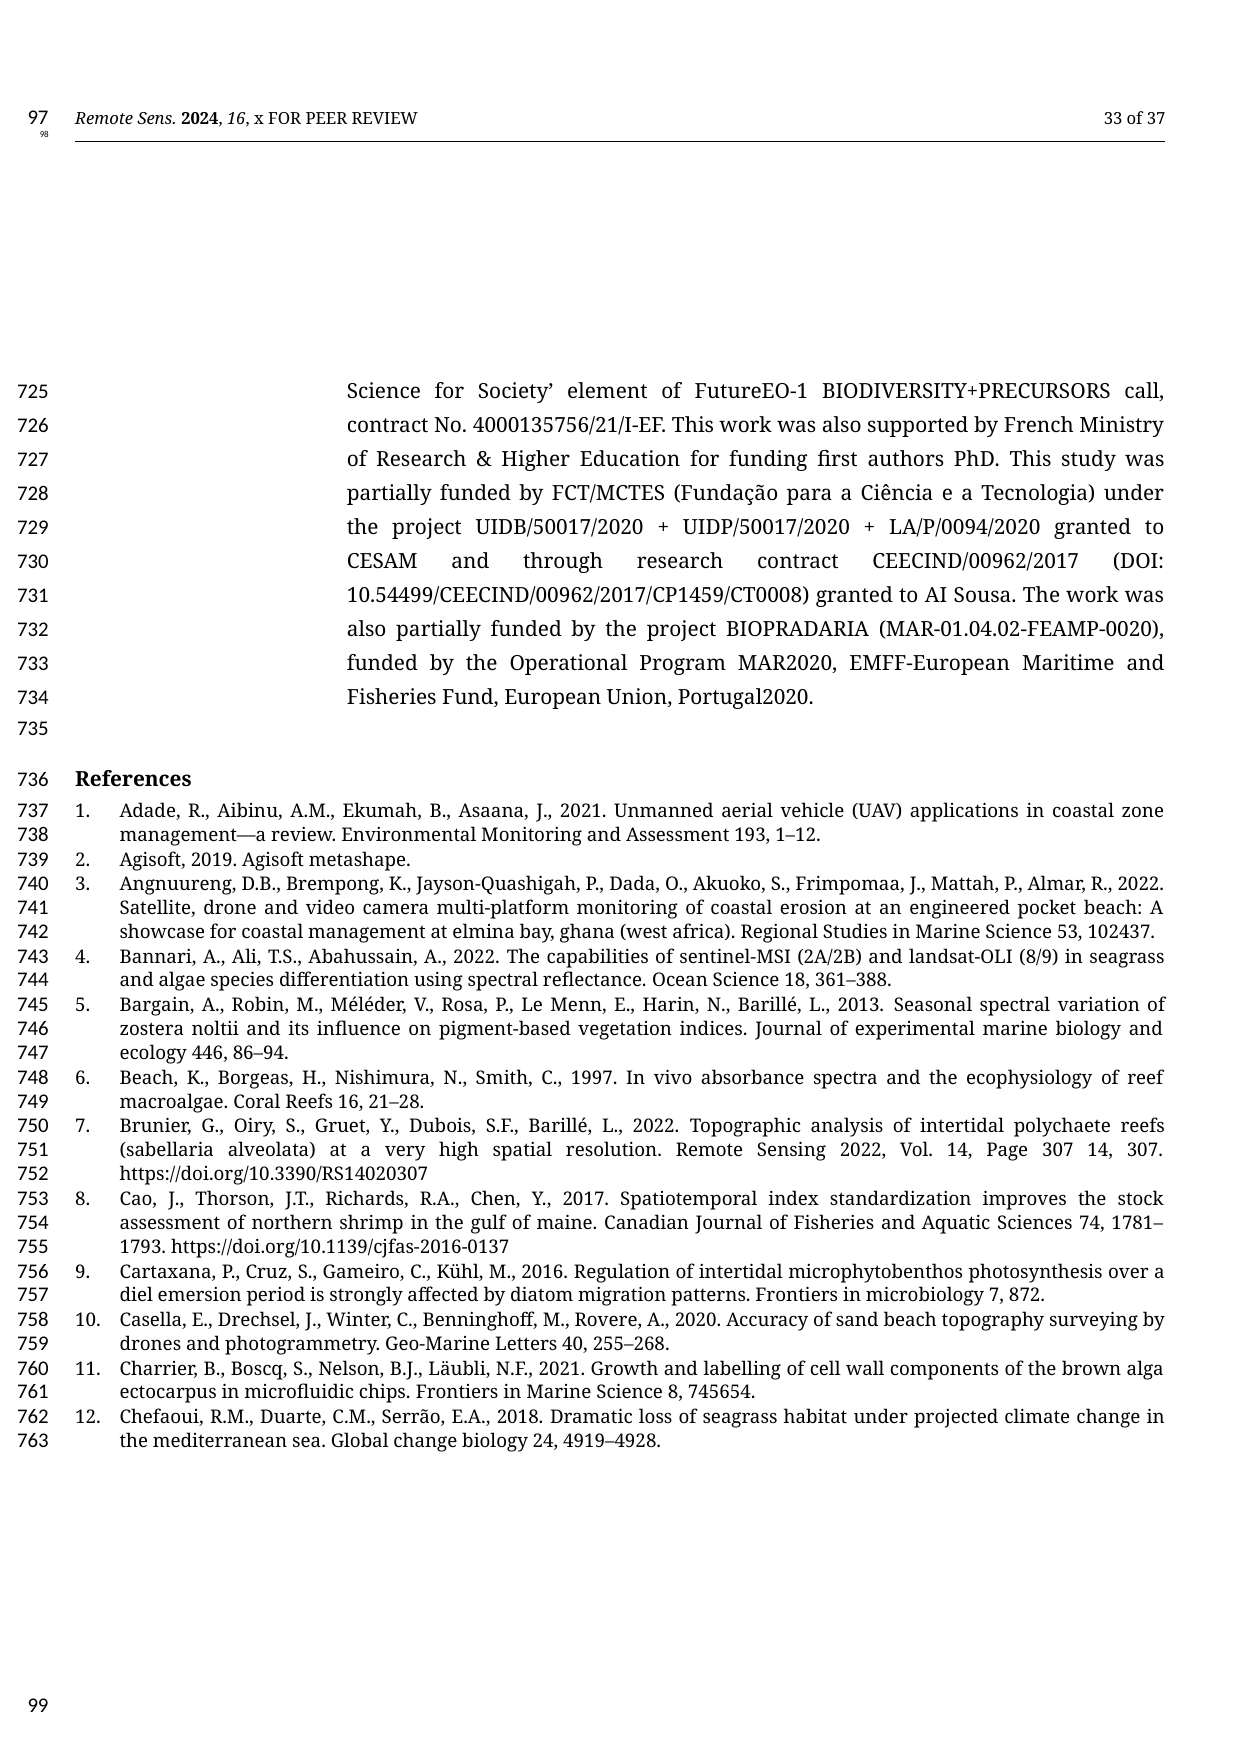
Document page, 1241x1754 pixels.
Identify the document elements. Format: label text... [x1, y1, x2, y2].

text Bannari, A., Ali, T.S., Abahussain, A., 2022. The capabilities of sentinel-MSI (2A/2B) and landsat-OLI (8/9) in seagrass and algae species differentiation using spectral reflectance. Ocean Science 18, 361–388. [75, 944, 1165, 992]
text Chefaoui, R.M., Duarte, C.M., Serrão, E.A., 2018. Dramatic loss of seagrass habitat under projected climate change in the mediterranean sea. Global change biology 24, 4919–4928. [75, 1404, 1165, 1453]
text Casella, E., Drechsel, J., Winter, C., Benninghoff, M., Rovere, A., 2020. Accuracy of sand beach topography surveying by drones and photogrammetry. Geo-Marine Letters 40, 255–268. [75, 1307, 1165, 1356]
text Brunier, G., Oiry, S., Gruet, Y., Dubois, S.F., Barillé, L., 2022. Topographic analysis of intertidal polychaete reefs (sabellaria alveolata) at a very high spatial resolution. Remote Sensing 2022, Vol. 14, Page 307 14, 307. https://doi.org/10.3390/RS14020307 [75, 1113, 1165, 1186]
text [347, 374, 1165, 713]
text Cao, J., Thorson, J.T., Richards, R.A., Chen, Y., 2017. Spatiotemporal index standardization improves the stock assessment of northern shrimp in the gulf of maine. Canadian Journal of Fisheries and Aquatic Sciences 74, 1781–1793. https://doi.org/10.1139/cjfas-2016-0137 [75, 1186, 1165, 1259]
text Cartaxana, P., Cruz, S., Gameiro, C., Kühl, M., 2016. Regulation of intertidal microphytobenthos photosynthesis over a diel emersion period is strongly affected by diatom migration patterns. Frontiers in microbiology 7, 872. [75, 1259, 1165, 1307]
text Charrier, B., Boscq, S., Nelson, B.J., Läubli, N.F., 2021. Growth and labelling of cell wall components of the brown alga ectocarpus in microfluidic chips. Frontiers in Marine Science 8, 745654. [75, 1356, 1165, 1404]
text Angnuureng, D.B., Brempong, K., Jayson-Quashigah, P., Dada, O., Akuoko, S., Frimpomaa, J., Mattah, P., Almar, R., 2022. Satellite, drone and video camera multi-platform monitoring of coastal erosion at an engineered pocket beach: A showcase for coastal management at elmina bay, ghana (west africa). Regional Studies in Marine Science 53, 102437. [75, 871, 1165, 944]
text Beach, K., Borgeas, H., Nishimura, N., Smith, C., 1997. In vivo absorbance spectra and the ecophysiology of reef macroalgae. Coral Reefs 16, 21–28. [75, 1065, 1165, 1113]
subtitle References [75, 765, 1165, 792]
text Bargain, A., Robin, M., Méléder, V., Rosa, P., Le Menn, E., Harin, N., Barillé, L., 2013. Seasonal spectral variation of zostera noltii and its influence on pigment-based vegetation indices. Journal of experimental marine biology and ecology 446, 86–94. [75, 992, 1165, 1065]
text Agisoft, 2019. Agisoft metashape. [75, 847, 1165, 871]
text Adade, R., Aibinu, A.M., Ekumah, B., Asaana, J., 2021. Unmanned aerial vehicle (UAV) applications in coastal zone management—a review. Environmental Monitoring and Assessment 193, 1–12. [75, 798, 1165, 847]
